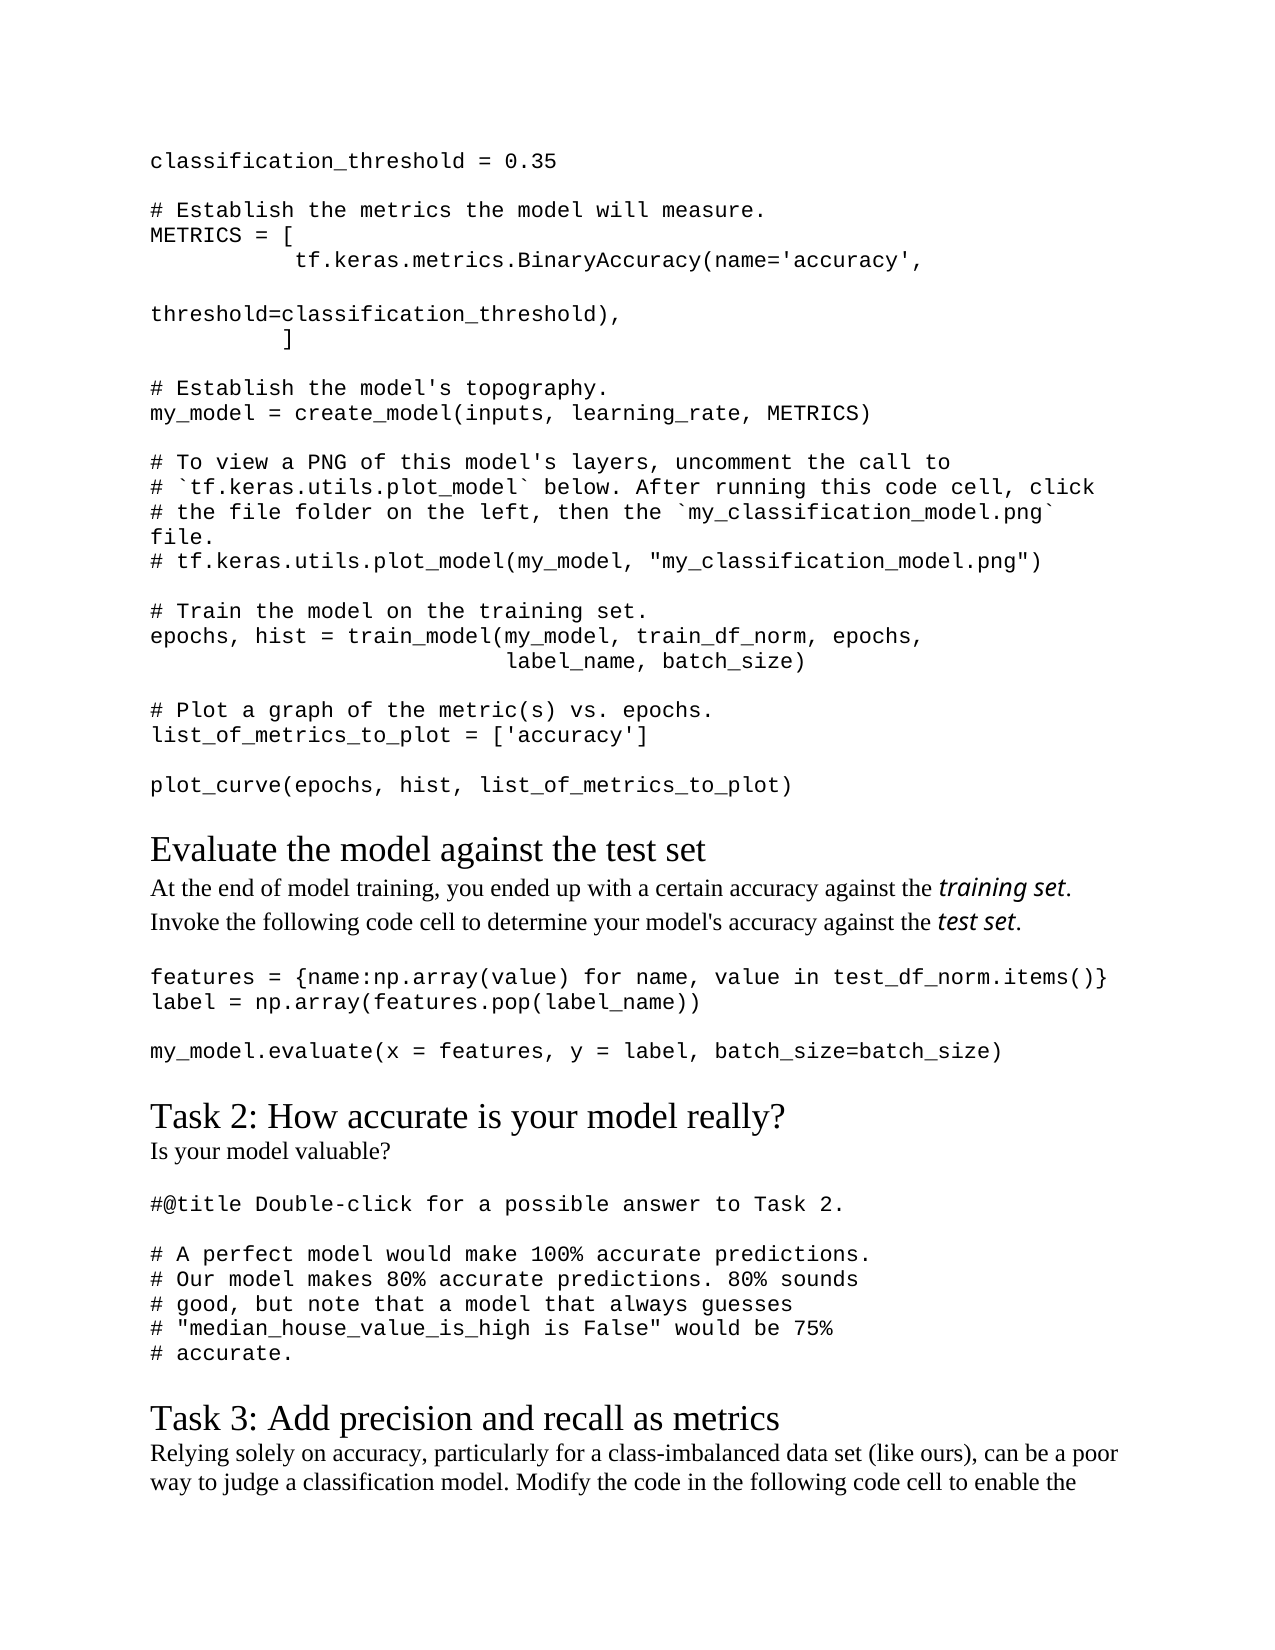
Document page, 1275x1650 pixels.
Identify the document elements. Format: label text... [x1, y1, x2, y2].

text # Establish the metrics the model will measure. [150, 199, 1125, 224]
text # `tf.keras.utils.plot_model` below. After running this code cell, click [150, 476, 1125, 501]
text tf.keras.metrics.BinaryAccuracy(name='accuracy', [150, 249, 1125, 274]
text label = np.array(features.pop(label_name)) [150, 991, 1125, 1016]
text threshold=classification_threshold), [150, 274, 1125, 327]
text #@title Double-click for a possible answer to Task 2. [150, 1193, 1125, 1218]
text # good, but note that a model that always guesses [150, 1293, 1125, 1317]
text Task 3: Add precision and recall as metrics [150, 1396, 1125, 1438]
text # Train the model on the training set. [150, 600, 1125, 625]
text features = {name:np.array(value) for name, value in test_df_norm.items()} [150, 966, 1125, 991]
text epochs, hist = train_model(my_model, train_df_norm, epochs, [150, 625, 1125, 650]
text # the file folder on the left, then the `my_classification_model.png` file. [150, 501, 1125, 551]
text METRICS = [ [150, 224, 1125, 249]
text # Plot a graph of the metric(s) vs. epochs. [150, 699, 1125, 724]
text Evaluate the model against the test set [150, 827, 1125, 869]
text classification_threshold = 0.35 [150, 150, 1125, 175]
text my_model = create_model(inputs, learning_rate, METRICS) [150, 402, 1125, 427]
text # tf.keras.utils.plot_model(my_model, "my_classification_model.png") [150, 551, 1125, 575]
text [150, 1438, 1125, 1495]
text At the end of model training, you ended up with a certain accuracy against the training set. Invoke the following code cell to determine your model's accuracy against the test set. [150, 869, 1125, 937]
text # accurate. [150, 1342, 1125, 1367]
text Task 2: How accurate is your model really? [150, 1094, 1125, 1136]
text # To view a PNG of this model's layers, uncomment the call to [150, 451, 1125, 476]
text my_model.evaluate(x = features, y = label, batch_size=batch_size) [150, 1041, 1125, 1065]
text plot_curve(epochs, hist, list_of_metrics_to_plot) [150, 774, 1125, 798]
text list_of_metrics_to_plot = ['accuracy'] [150, 724, 1125, 749]
text # Our model makes 80% accurate predictions. 80% sounds [150, 1268, 1125, 1293]
text ] [150, 327, 1125, 352]
text Is your model valuable? [150, 1136, 1125, 1165]
text # Establish the model's topography. [150, 377, 1125, 402]
text # "median_house_value_is_high is False" would be 75% [150, 1317, 1125, 1342]
text label_name, batch_size) [150, 650, 1125, 674]
text # A perfect model would make 100% accurate predictions. [150, 1243, 1125, 1268]
